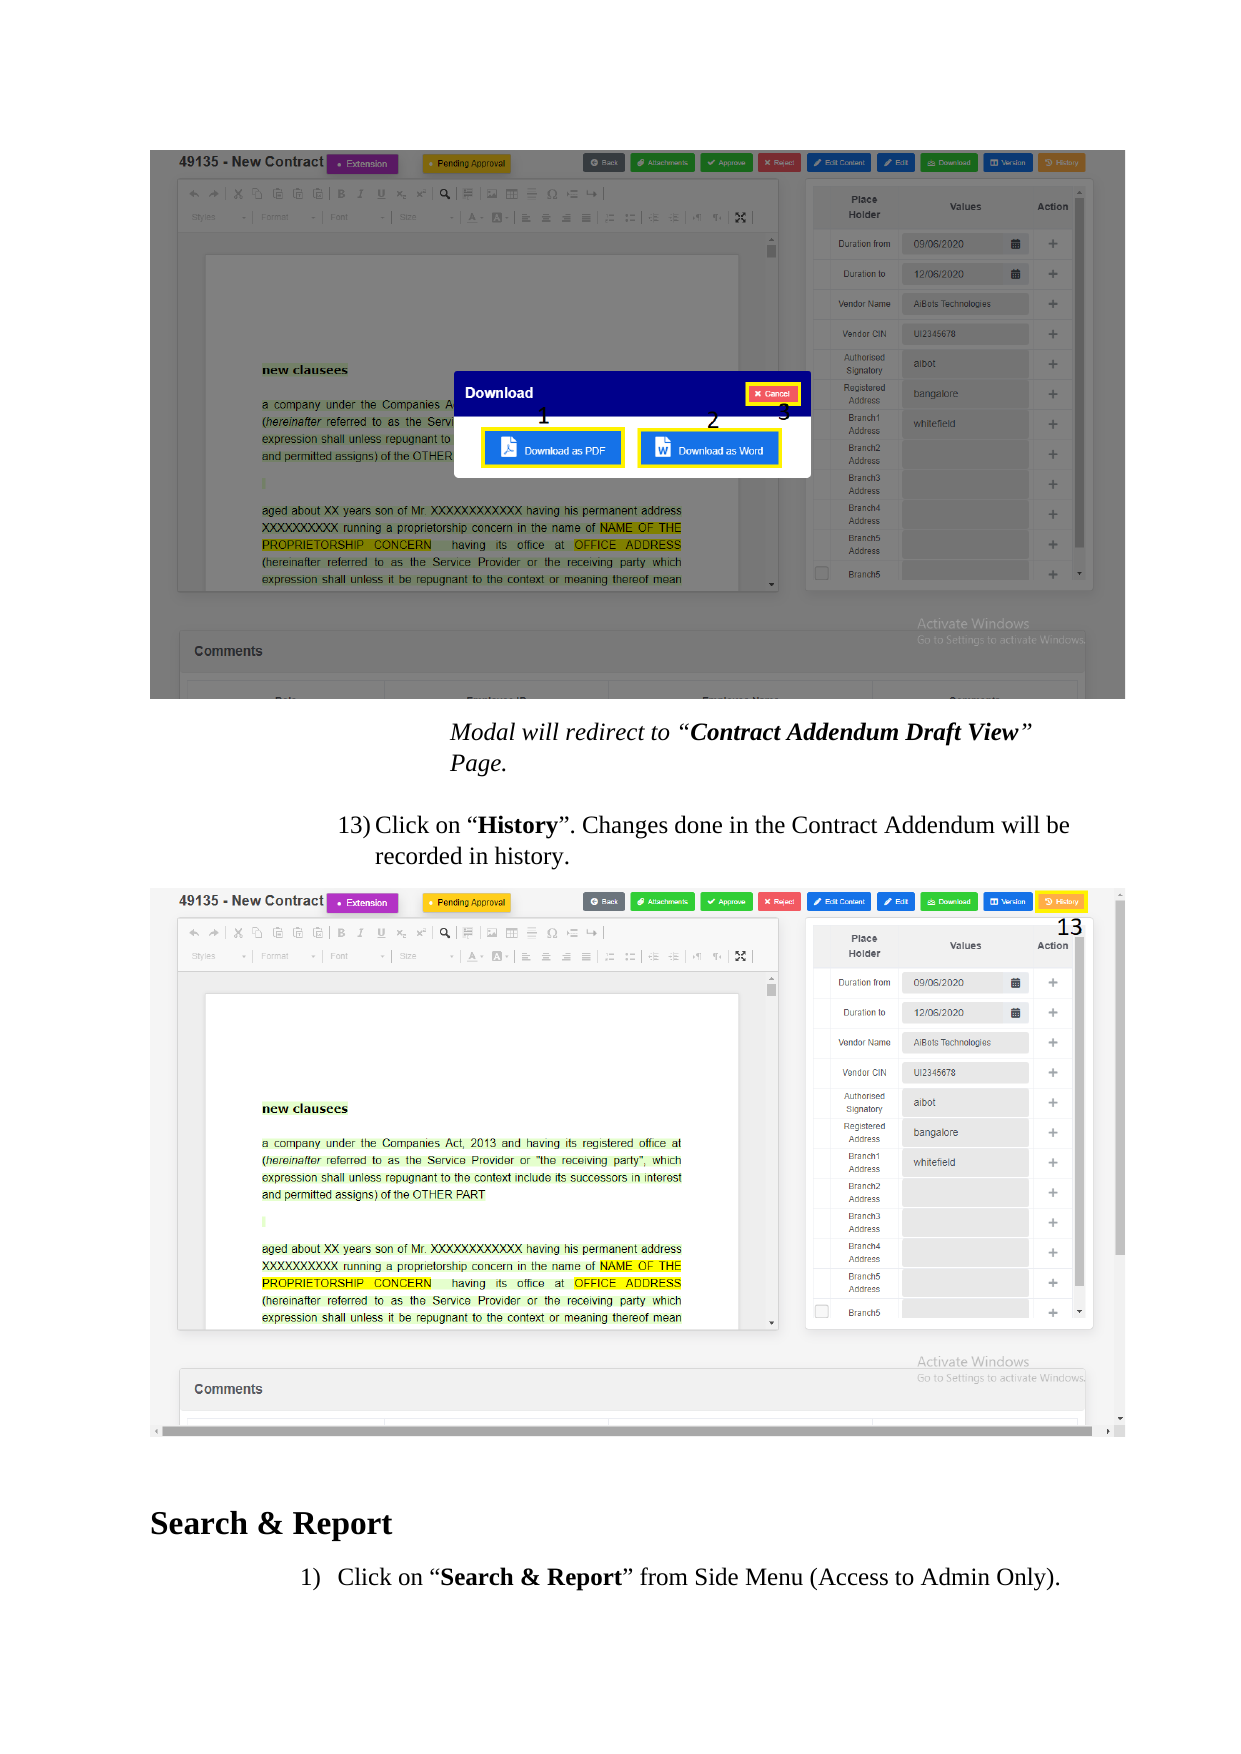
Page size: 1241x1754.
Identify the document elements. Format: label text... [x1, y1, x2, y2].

list Click on “Search & Report” from Side Menu (Access to Admin Only). [300, 1562, 1090, 1590]
picture [150, 150, 1125, 699]
picture [150, 888, 1125, 1437]
list Modal will redirect to “Contract Addendum Draft View” Page. [450, 717, 1090, 777]
text Search & Report [150, 1503, 1090, 1542]
list Click on “History”. Changes done in the Contract Addendum will be recorded in history. [337, 810, 1090, 870]
